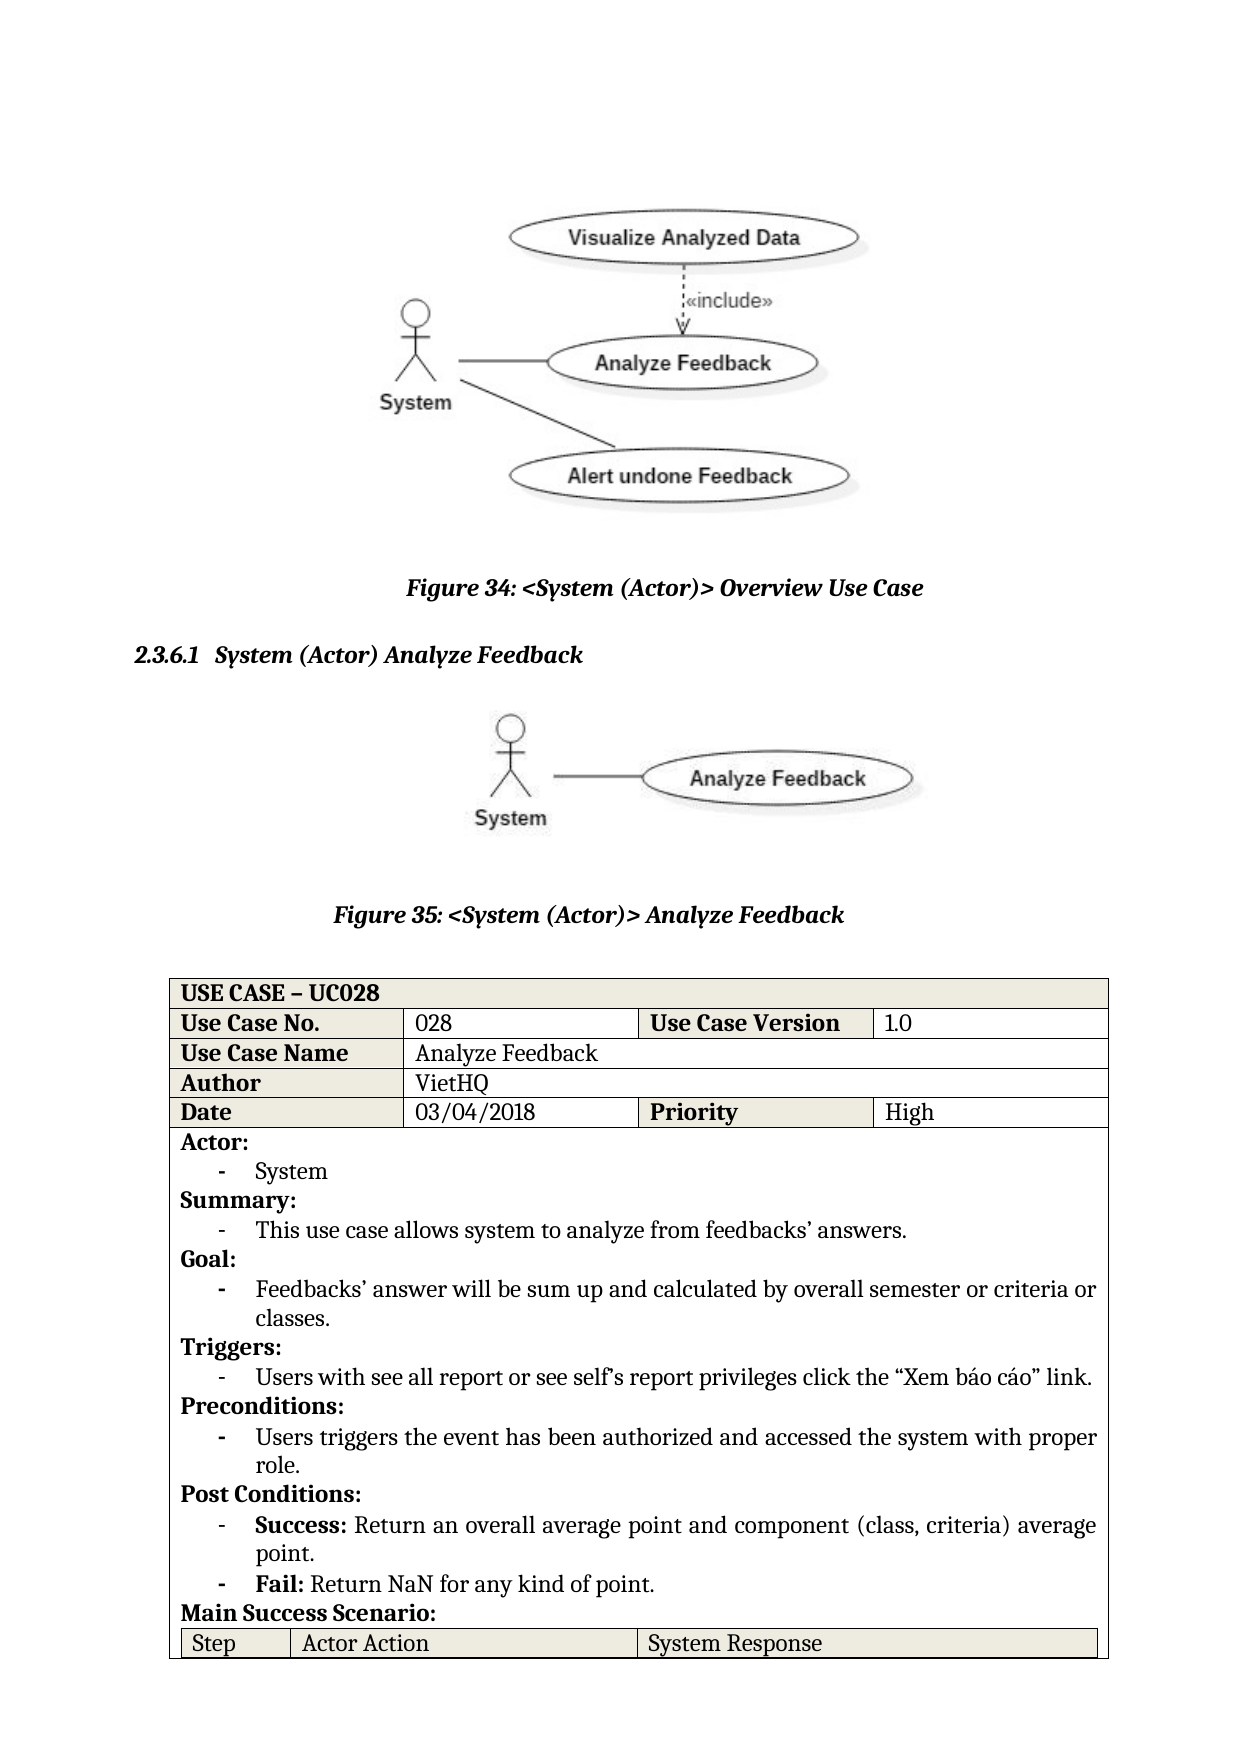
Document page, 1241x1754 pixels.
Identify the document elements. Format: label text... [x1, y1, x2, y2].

table_cell VietHQ [404, 1069, 1108, 1097]
table_cell 028 [404, 1009, 638, 1038]
table_cell 1.0 [874, 1009, 1108, 1038]
table_cell Author [170, 1069, 403, 1097]
table_cell Use Case No. [170, 1009, 403, 1038]
table_cell High [874, 1098, 1108, 1127]
table_cell Analyze Feedback [404, 1039, 1108, 1067]
text Figure 35: <System (Actor)> Analyze Feedback [106, 901, 1071, 929]
table_cell Use Case Version [639, 1009, 873, 1038]
picture [452, 698, 975, 901]
picture [357, 195, 920, 565]
list System (Actor) Analyze Feedback [134, 641, 1171, 670]
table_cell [170, 1128, 1108, 1658]
table_cell Use Case Name [170, 1039, 403, 1067]
table_cell 03/04/2018 [404, 1098, 638, 1127]
table_cell Date [170, 1098, 403, 1127]
text Figure 34: <System (Actor)> Overview Use Case [406, 574, 1171, 603]
table_cell Priority [639, 1098, 873, 1127]
table_header USE CASE – UC028 [170, 979, 1108, 1008]
